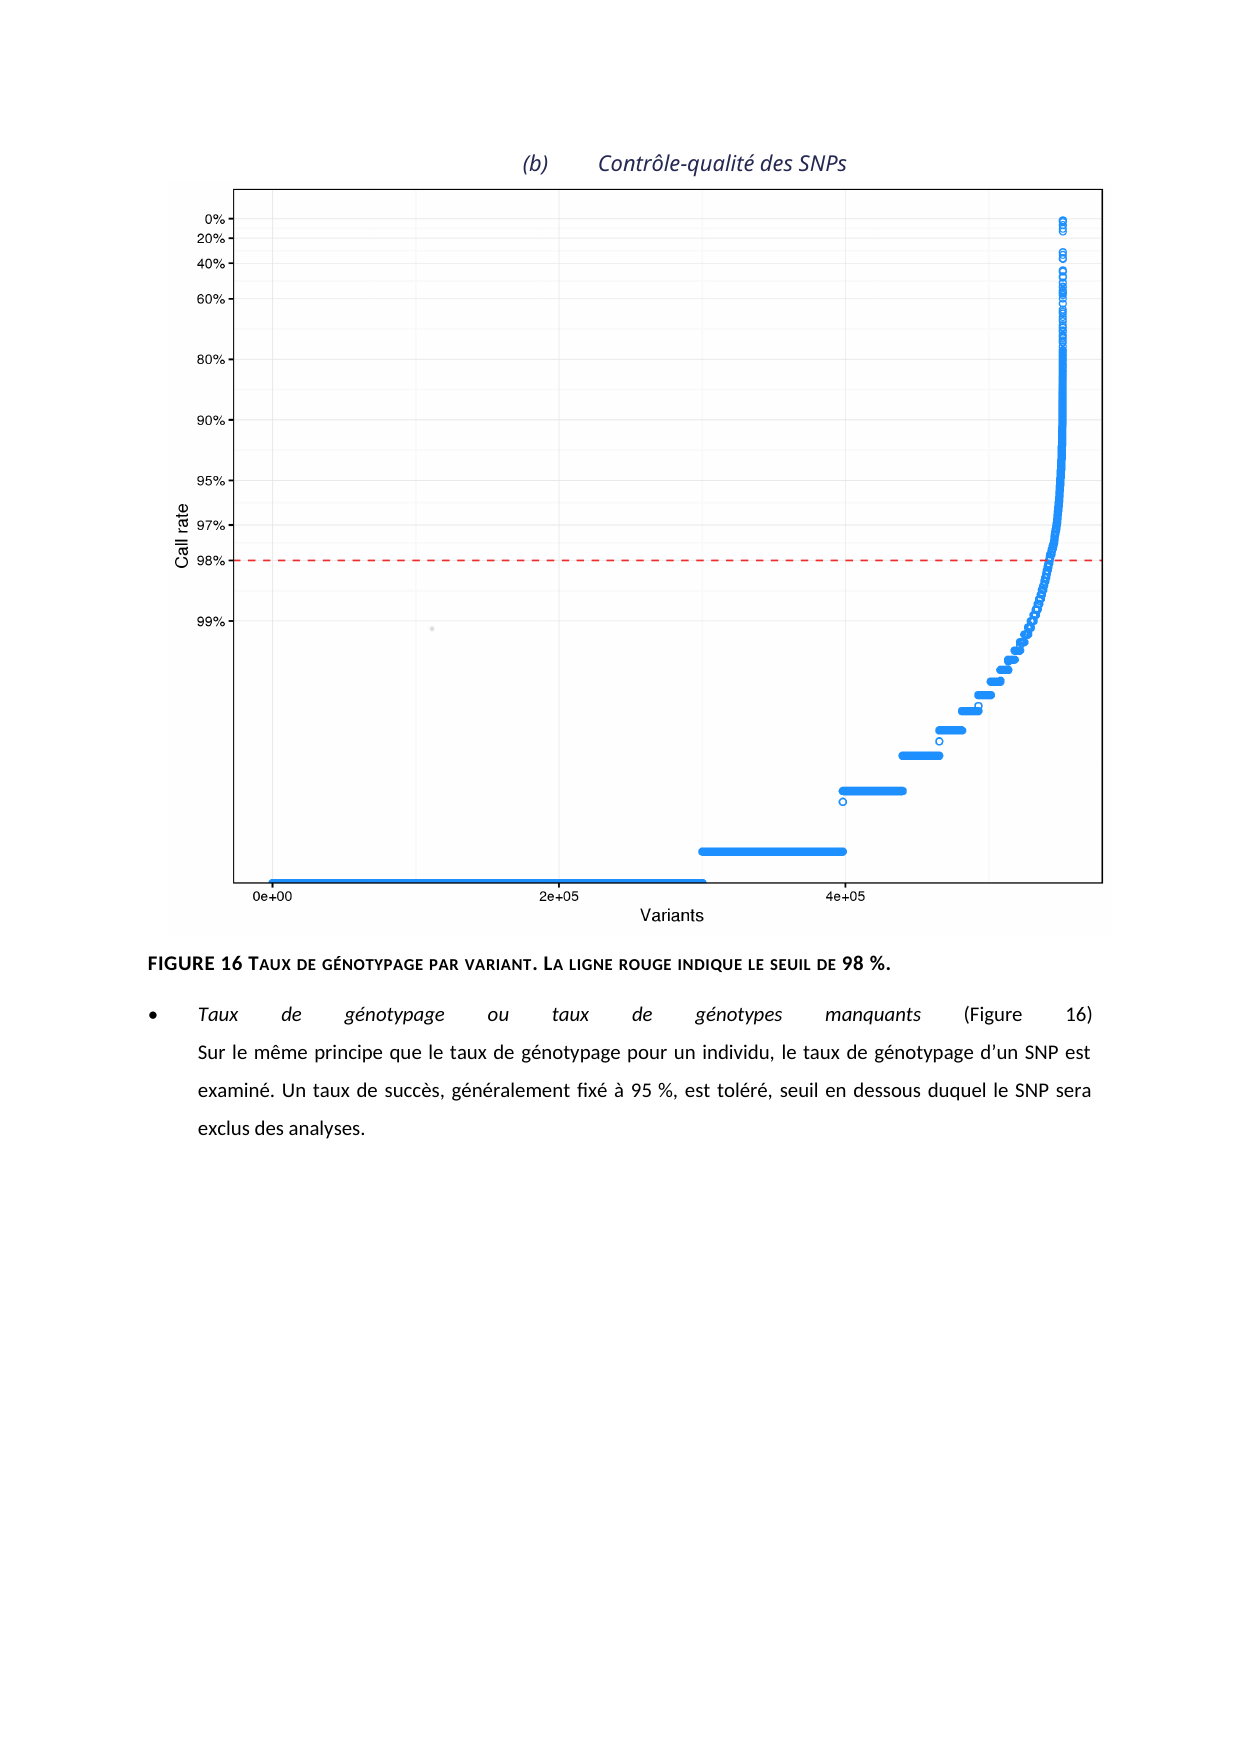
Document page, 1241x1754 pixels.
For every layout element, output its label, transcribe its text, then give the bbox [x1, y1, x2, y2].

picture [166, 180, 1111, 936]
text FIGURE 16 Taux de génotypage par variant. La ligne rouge indique le seuil de 98 %. [148, 950, 1093, 976]
subtitle Contrôle-qualité des SNPs [523, 148, 1093, 177]
list Taux de génotypage ou taux de génotypes manquants (Figure 16) Sur le même principe que le taux de génotypage pour un individu, le taux de génotypage d’un SNP est examiné. Un taux de succès, généralement fixé à 95 %, est toléré, seuil en dessous duquel le SNP sera exclus des analyses. [148, 1001, 1093, 1141]
